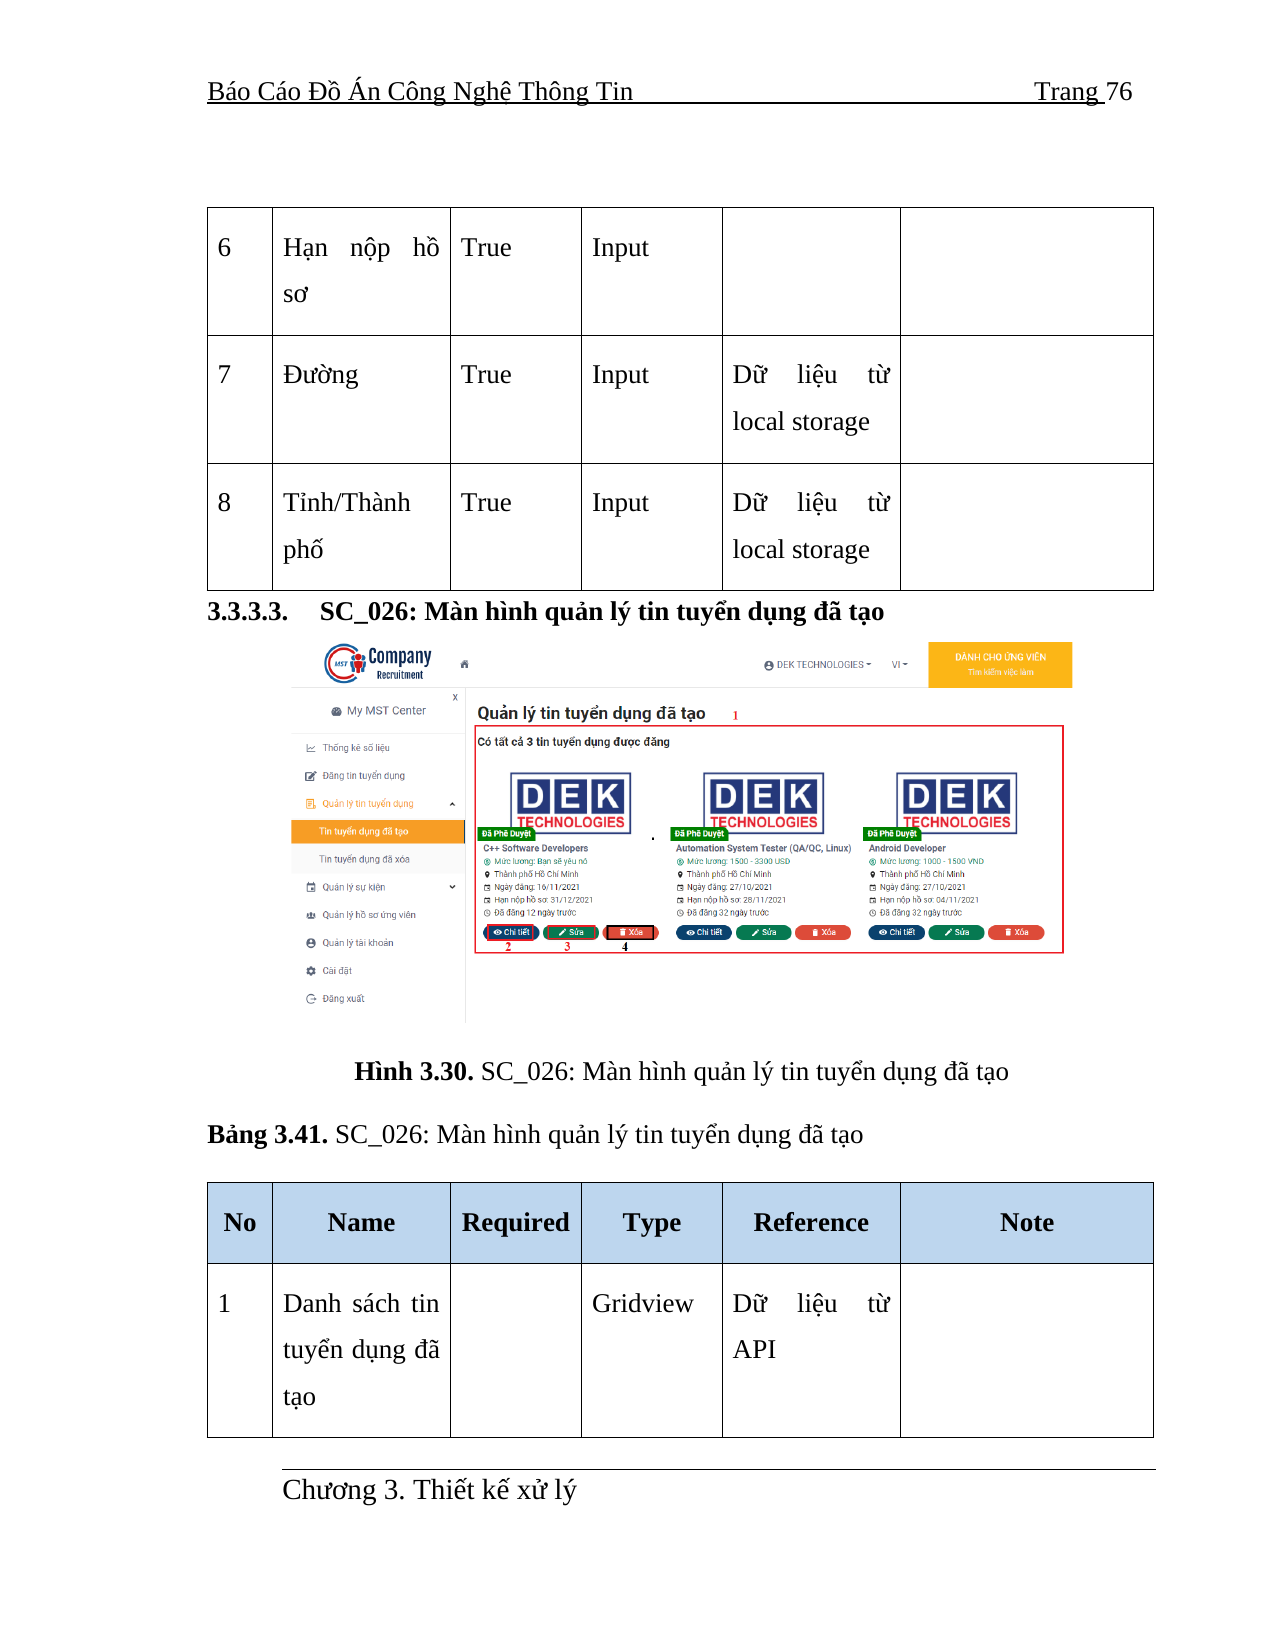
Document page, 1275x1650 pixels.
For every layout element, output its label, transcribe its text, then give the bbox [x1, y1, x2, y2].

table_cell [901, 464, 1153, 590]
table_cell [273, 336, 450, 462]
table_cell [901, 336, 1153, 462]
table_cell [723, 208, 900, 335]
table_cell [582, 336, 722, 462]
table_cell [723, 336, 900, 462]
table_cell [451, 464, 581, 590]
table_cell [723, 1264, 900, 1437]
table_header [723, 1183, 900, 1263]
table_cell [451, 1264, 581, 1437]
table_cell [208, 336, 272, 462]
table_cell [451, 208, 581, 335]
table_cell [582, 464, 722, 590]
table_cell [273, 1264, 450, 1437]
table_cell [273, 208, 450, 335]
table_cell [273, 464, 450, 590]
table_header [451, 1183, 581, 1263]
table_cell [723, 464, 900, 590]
text Hình 3.30. SC_026: Màn hình quản lý tin tuyển dụng đã tạo [207, 1055, 1156, 1086]
text Bảng 3.41. SC_026: Màn hình quản lý tin tuyển dụng đã tạo [207, 1118, 1156, 1150]
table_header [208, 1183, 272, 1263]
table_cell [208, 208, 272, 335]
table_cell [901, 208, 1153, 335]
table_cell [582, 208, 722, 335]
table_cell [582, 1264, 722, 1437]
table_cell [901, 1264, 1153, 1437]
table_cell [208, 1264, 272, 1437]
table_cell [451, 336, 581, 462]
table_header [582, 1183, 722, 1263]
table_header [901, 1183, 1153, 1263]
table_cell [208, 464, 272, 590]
picture [291, 642, 1073, 1023]
subtitle SC_026: Màn hình quản lý tin tuyển dụng đã tạo [207, 595, 1156, 626]
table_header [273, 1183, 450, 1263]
